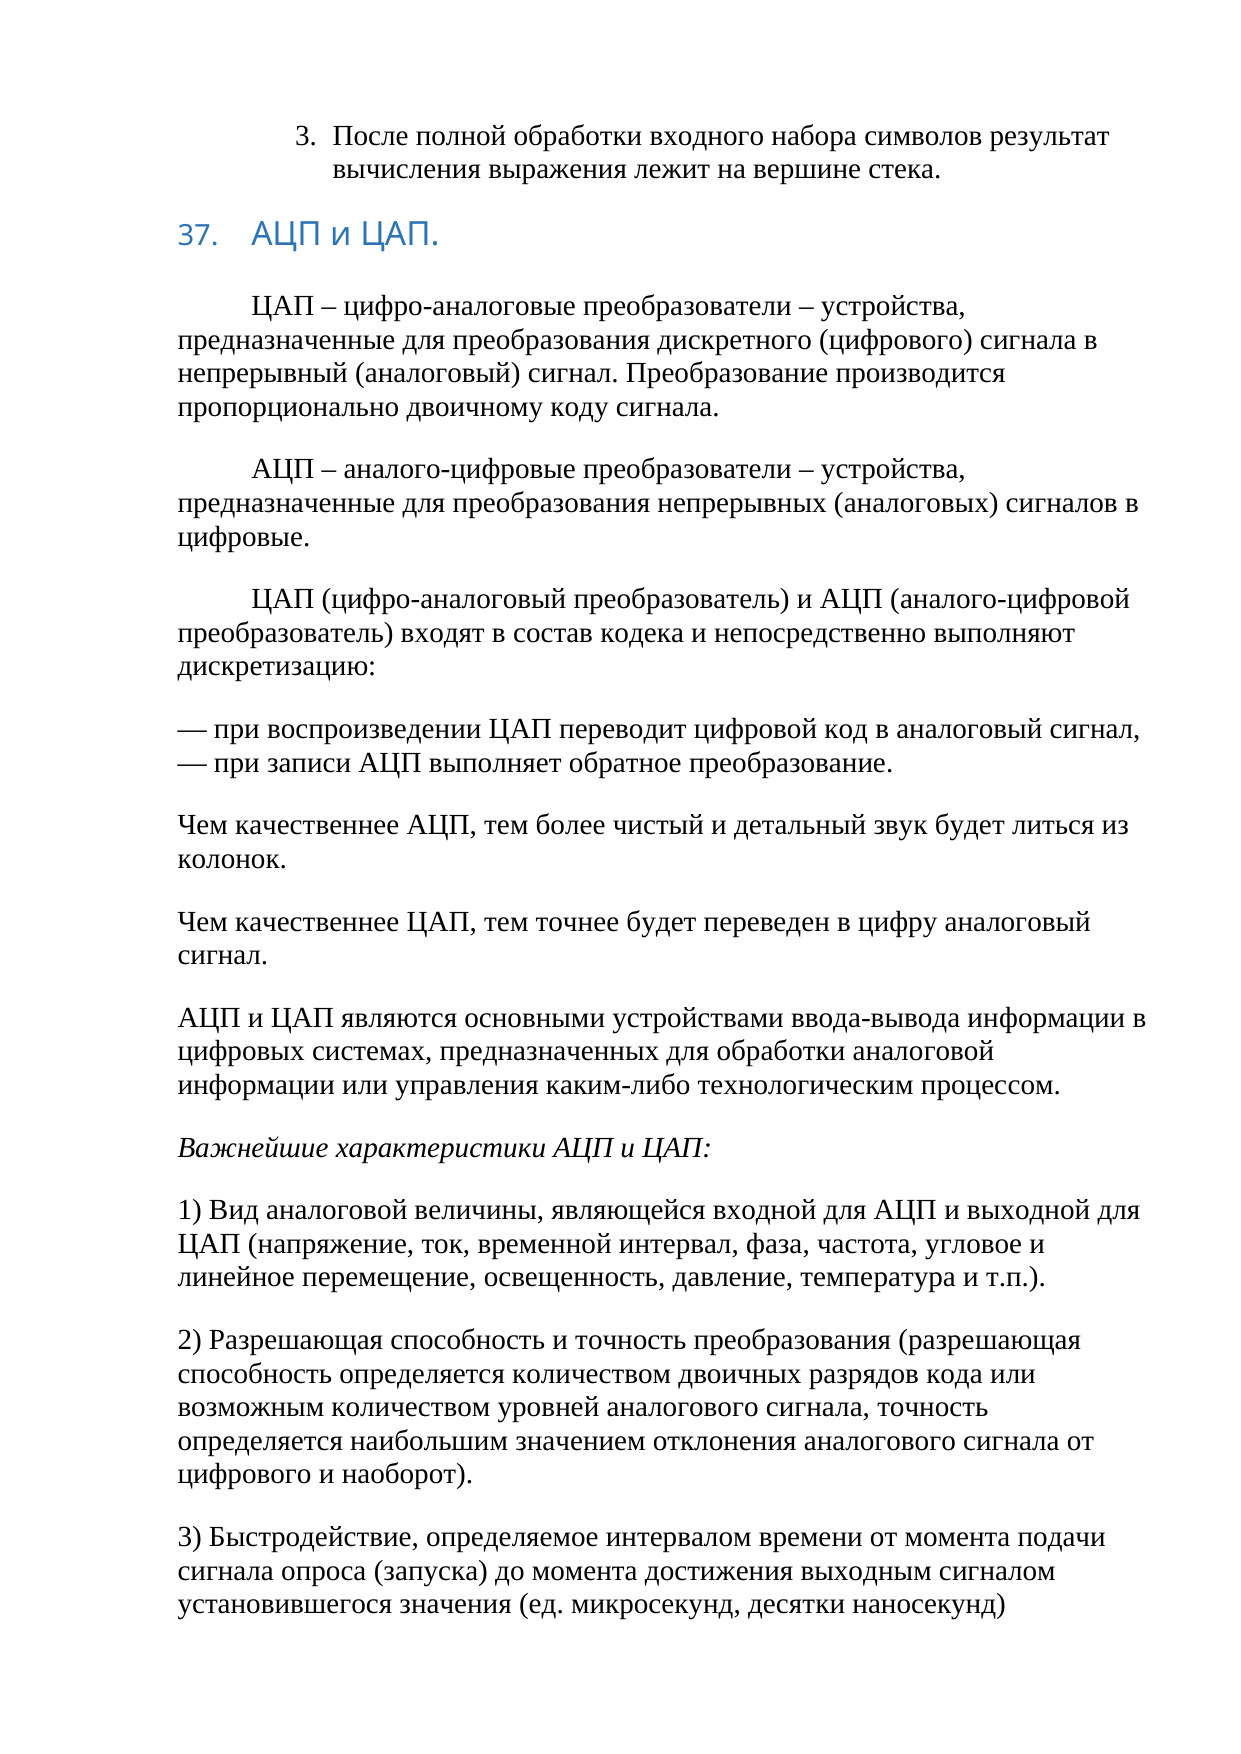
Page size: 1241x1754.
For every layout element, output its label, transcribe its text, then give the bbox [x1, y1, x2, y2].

text 1) Вид аналоговой величины, являющейся входной для АЦП и выходной для ЦАП (напряжение, ток, временной интервал, фаза, частота, угловое и линейное перемещение, освещенность, давление, температура и т.п.). [177, 1262, 1152, 1363]
list Если входной набор символов обработан не полностью, перейти к шагу 1. [295, 118, 1152, 185]
text 2) Разрешающая способность и точность преобразования (разрешающая способность определяется количеством двоичных разрядов кода или возможным количеством уровней аналогового сигнала, точность определяется наибольшим значением отклонения аналогового сигнала от цифрового и наоборот). [177, 1392, 1152, 1559]
list После полной обработки входного набора символов результат вычисления выражения лежит на вершине стека. [295, 188, 1152, 255]
text АЦП и ЦАП являются основными устройствами ввода-вывода информации в цифровых системах, предназначенных для обработки аналоговой информации или управления каким-либо технологическим процессом. [177, 1069, 1152, 1170]
text Чем качественнее ЦАП, тем точнее будет переведен в цифру аналоговый сигнал. [177, 973, 1152, 1040]
text ЦАП (цифро-аналоговый преобразователь) и АЦП (аналого-цифровой преобразователь) входят в состав кодека и непосредственно выполняют дискретизацию: [177, 651, 1152, 752]
text АЦП – аналого-цифровые преобразователи – устройства, предназначенные для преобразования непрерывных (аналоговых) сигналов в цифровые. [177, 521, 1152, 622]
text ЦАП – цифро-аналоговые преобразователи – устройства, предназначенные для преобразования дискретного (цифрового) сигнала в непрерывный (аналоговый) сигнал. Преобразование производится пропорционально двоичному коду сигнала. [177, 358, 1152, 492]
text — при воспроизведении ЦАП переводит цифровой код в аналоговый сигнал, — при записи АЦП выполняет обратное преобразование. [177, 781, 1152, 848]
text Важнейшие характеристики АЦП и ЦАП: [177, 1199, 1152, 1233]
text Чем качественнее АЦП, тем более чистый и детальный звук будет литься из колонок. [177, 877, 1152, 944]
subtitle АЦП и ЦАП. [177, 280, 1152, 325]
